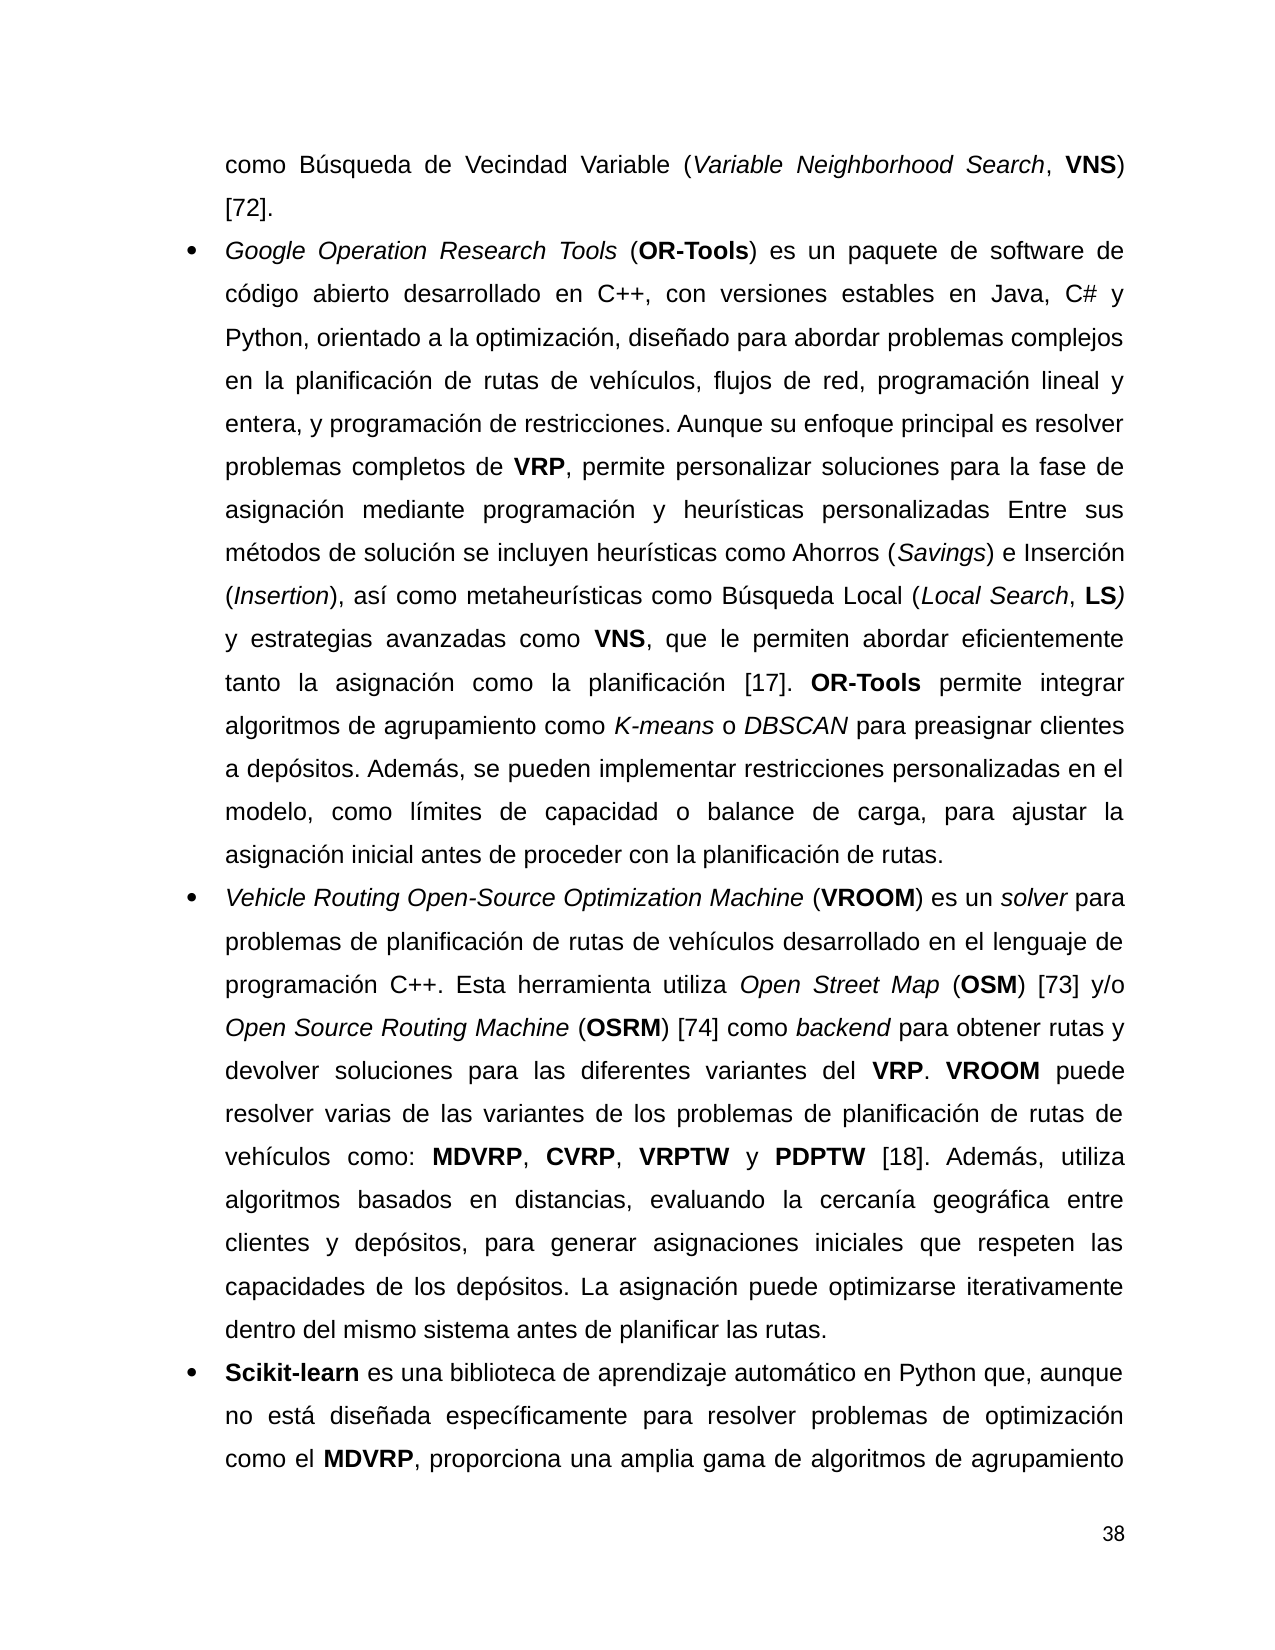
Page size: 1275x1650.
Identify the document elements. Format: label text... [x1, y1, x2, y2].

list Vehicle Routing Open-Source Optimization Machine (VROOM) es un solver para problemas de planificación de rutas de vehículos desarrollado en el lenguaje de programación C++. Esta herramienta utiliza Open Street Map (OSM) y/o Open Source Routing Machine (OSRM) como backend para obtener rutas y devolver soluciones para las diferentes variantes del VRP. VROOM puede resolver varias de las variantes de los problemas de planificación de rutas de vehículos como: MDVRP, CVRP, VRPTW y PDPTW. Además, utiliza algoritmos basados en distancias, evaluando la cercanía geográfica entre clientes y depósitos, para generar asignaciones iniciales que respeten las capacidades de los depósitos. La asignación puede optimizarse iterativamente dentro del mismo sistema antes de planificar las rutas. [187, 883, 1125, 1343]
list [187, 1358, 1125, 1473]
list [187, 150, 1125, 222]
list Google Operation Research Tools (OR-Tools) es un paquete de software de código abierto desarrollado en C++, con versiones estables en Java, C# y Python, orientado a la optimización, diseñado para abordar problemas complejos en la planificación de rutas de vehículos, flujos de red, programación lineal y entera, y programación de restricciones. Aunque su enfoque principal es resolver problemas completos de VRP, permite personalizar soluciones para la fase de asignación mediante programación y heurísticas personalizadas Entre sus métodos de solución se incluyen heurísticas como Ahorros (Savings) e Inserción (Insertion), así como metaheurísticas como Búsqueda Local (Local Search, LS) y estrategias avanzadas como VNS, que le permiten abordar eficientemente tanto la asignación como la planificación . OR-Tools permite integrar algoritmos de agrupamiento como K-means o DBSCAN para preasignar clientes a depósitos. Además, se pueden implementar restricciones personalizadas en el modelo, como límites de capacidad o balance de carga, para ajustar la asignación inicial antes de proceder con la planificación de rutas. [187, 236, 1125, 869]
